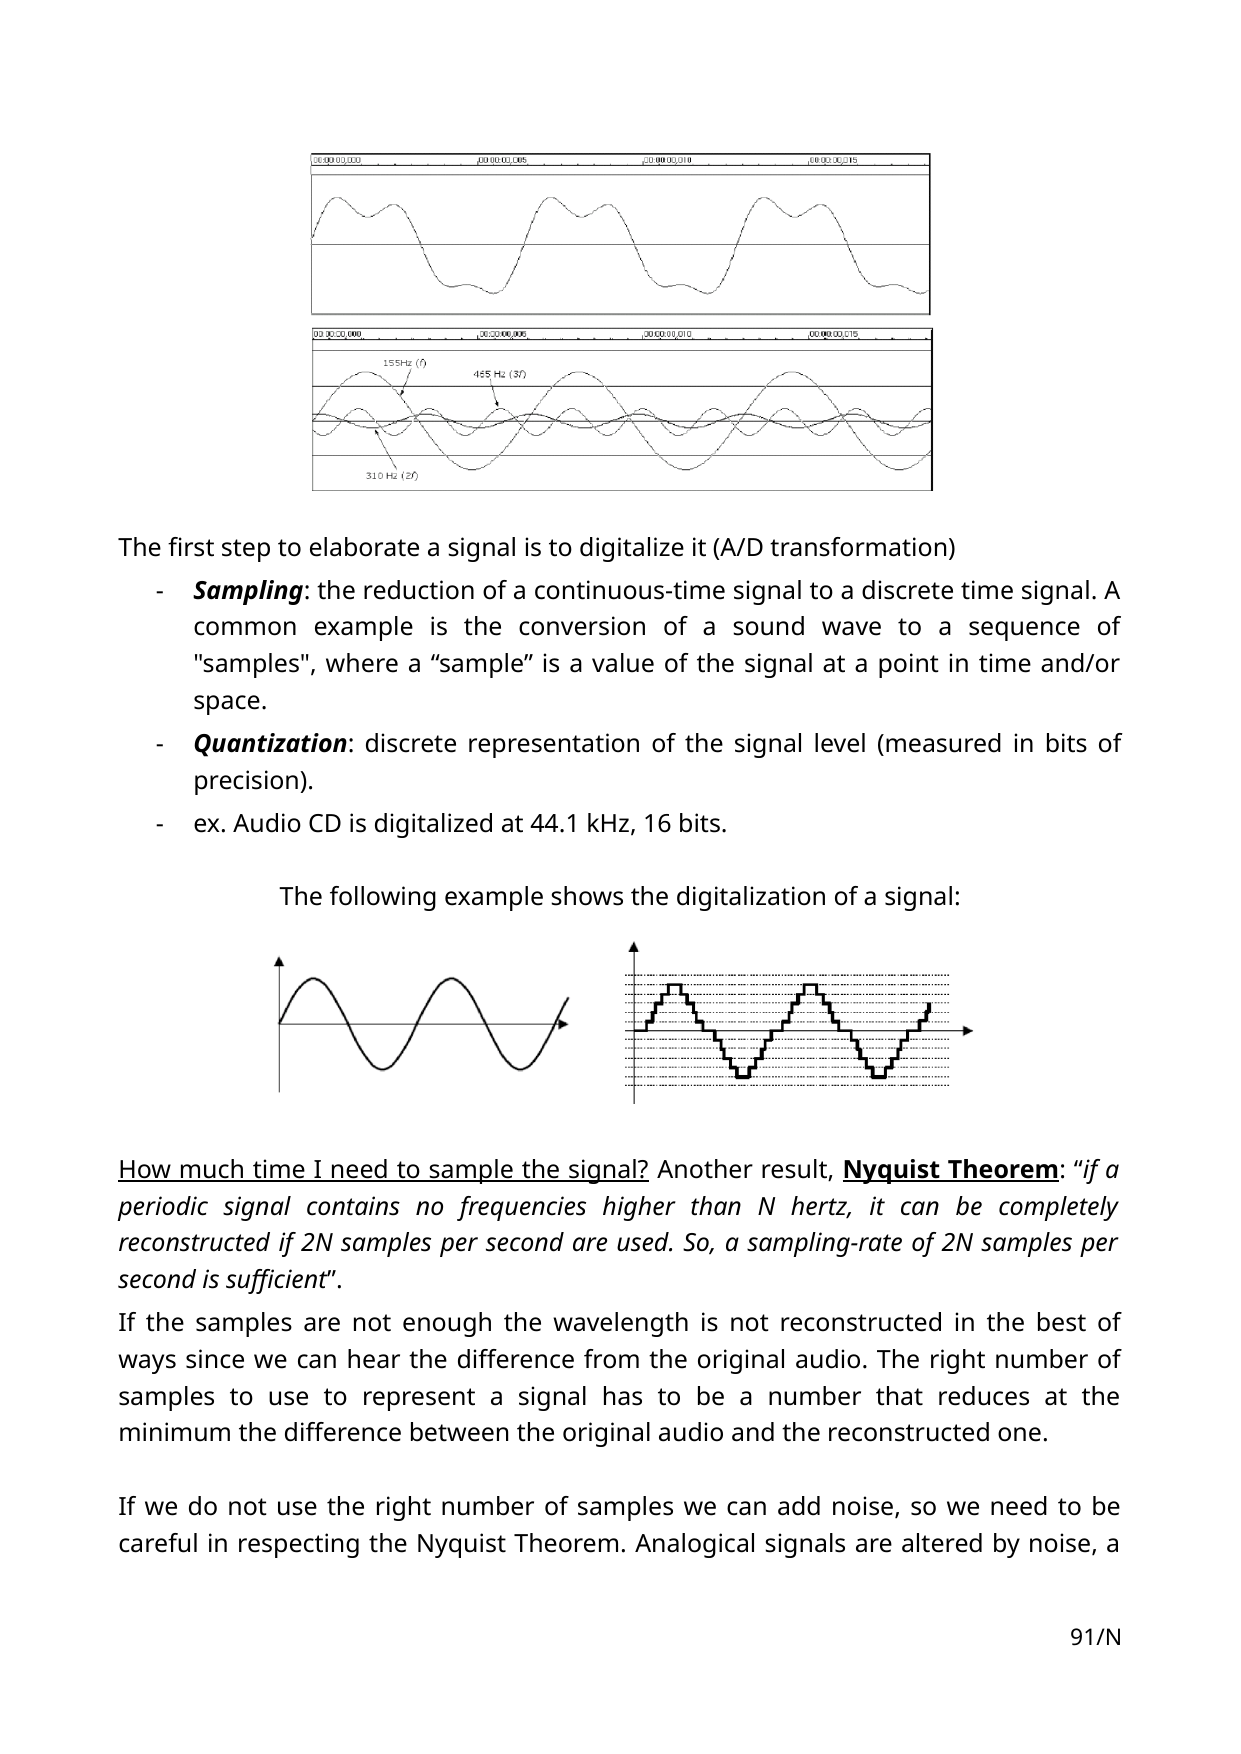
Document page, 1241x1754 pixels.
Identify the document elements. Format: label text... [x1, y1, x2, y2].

list ex. Audio CD is digitalized at 44.1 kHz, 16 bits. [156, 805, 1122, 839]
text The first step to elaborate a signal is to digitalize it (A/D transformation) [118, 529, 1122, 563]
text If the samples are not enough the wavelength is not reconstructed in the best of ways since we can hear the difference from the original audio. The right number of samples to use to represent a signal has to be a number that reduces at the minimum the difference between the original audio and the reconstructed one. [118, 1305, 1122, 1449]
picture [256, 926, 984, 1113]
text How much time I need to sample the signal? Another result, Nyquist Theorem: “if a periodic signal contains no frequencies higher than N hertz, it can be completely reconstructed if 2N samples per second are used. So, a sampling-rate of 2N samples per second is sufficient”. [118, 1151, 1122, 1296]
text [118, 1489, 1122, 1559]
list Sampling: the reduction of a continuous-time signal to a discrete time signal. A common example is the conversion of a sound wave to a sequence of "samples", where a “sample” is a value of the signal at a point in time and/or space. [156, 572, 1122, 717]
picture [302, 147, 938, 491]
text The following example shows the digitalization of a signal: [118, 879, 1122, 913]
list Quantization: discrete representation of the signal level (measured in bits of precision). [156, 726, 1122, 796]
